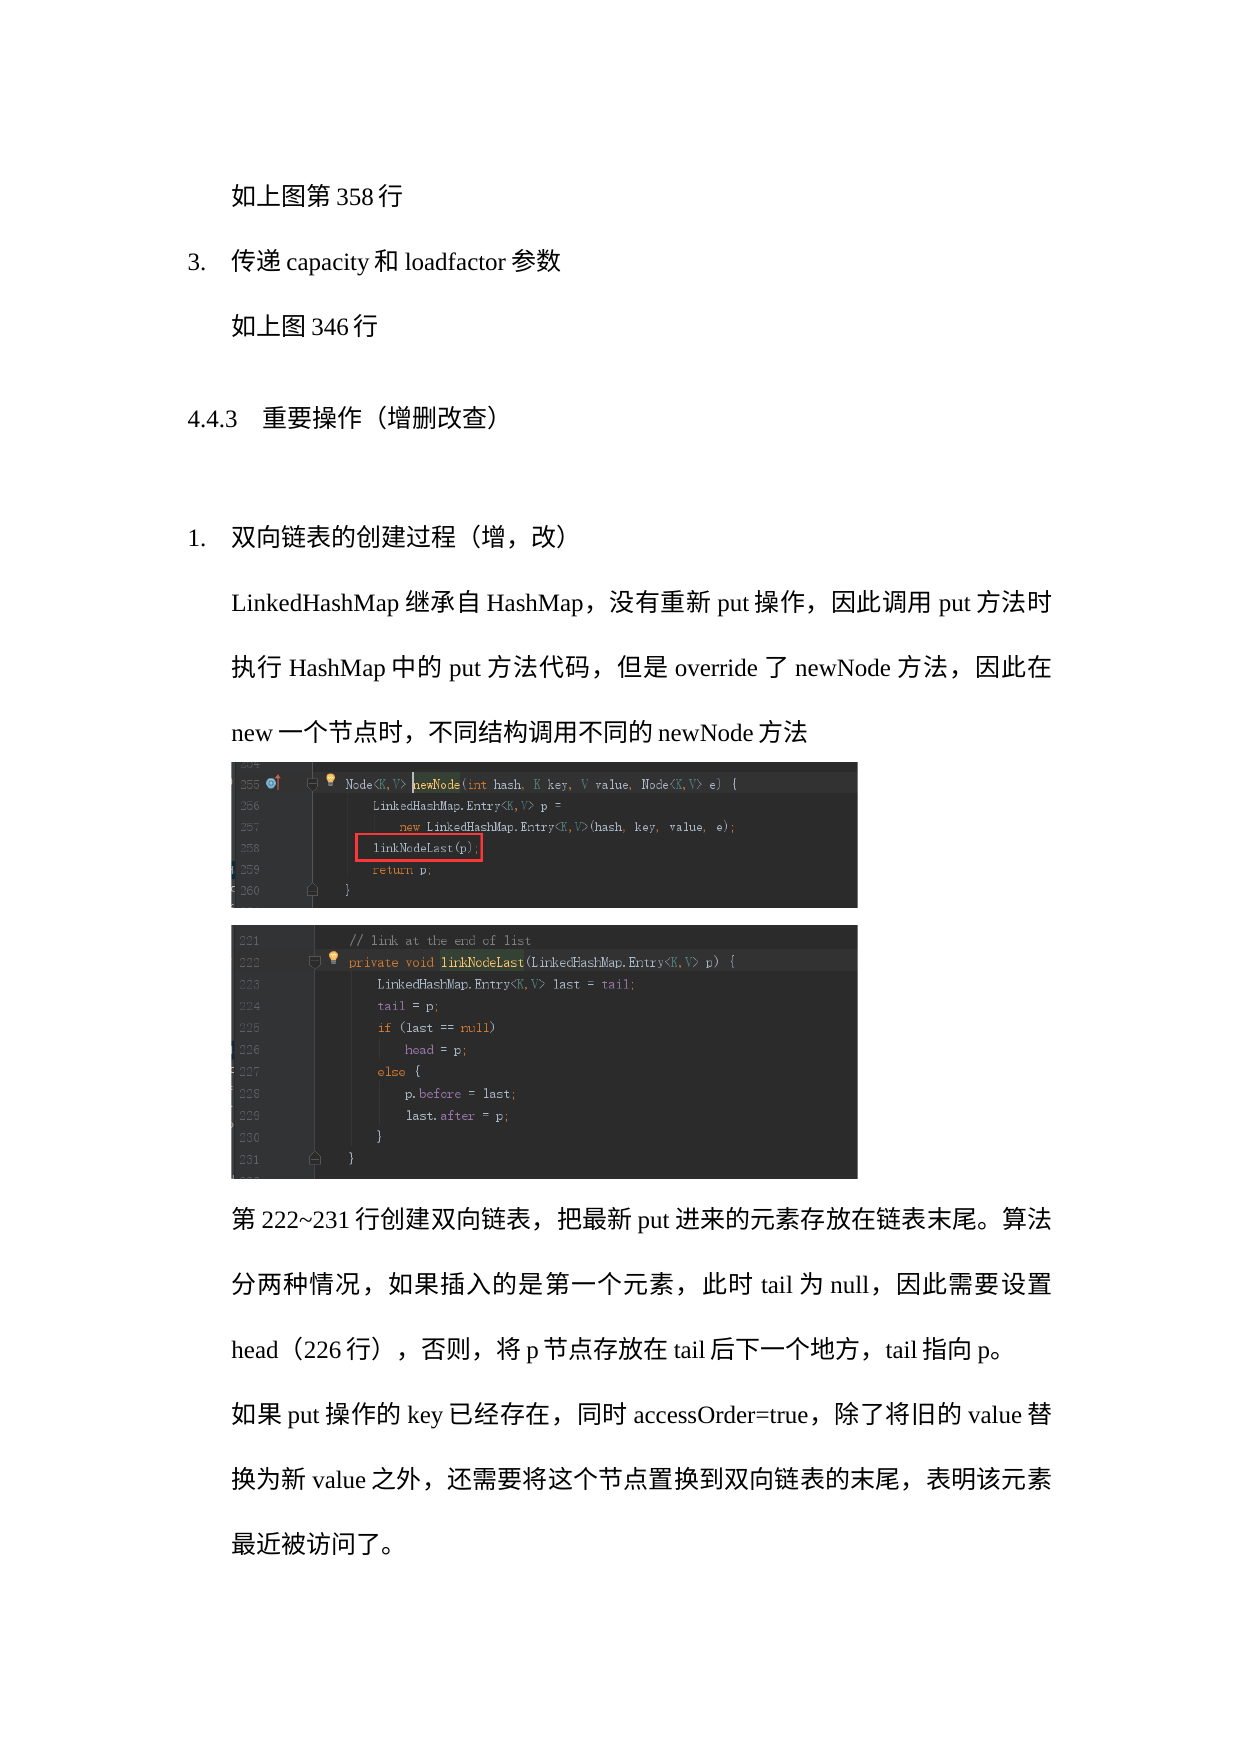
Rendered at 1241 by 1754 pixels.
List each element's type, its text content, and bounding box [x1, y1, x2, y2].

list 如上图346行 [231, 292, 1053, 357]
subtitle 重要操作（增删改查） [187, 384, 1053, 449]
list 双向链表的创建过程（增，改） [187, 503, 1053, 568]
list 如上图第358行 [231, 162, 1053, 227]
list 第222~231行创建双向链表，把最新put进来的元素存放在链表末尾。算法分两种情况，如果插入的是第一个元素，此时tail为null，因此需要设置head（226行），否则，将p节点存放在tail后下一个地方，tail指向p。 [231, 1185, 1053, 1380]
picture [231, 762, 858, 908]
picture [231, 925, 858, 1179]
list 传递capacity和loadfactor参数 [187, 227, 1053, 292]
list LinkedHashMap继承自HashMap，没有重新put操作，因此调用put方法时执行HashMap中的put方法代码，但是override了newNode方法，因此在new一个节点时，不同结构调用不同的newNode方法 [231, 568, 1053, 763]
list 如果put操作的key已经存在，同时accessOrder=true，除了将旧的value替换为新value之外，还需要将这个节点置换到双向链表的末尾，表明该元素最近被访问了。 [231, 1380, 1053, 1575]
